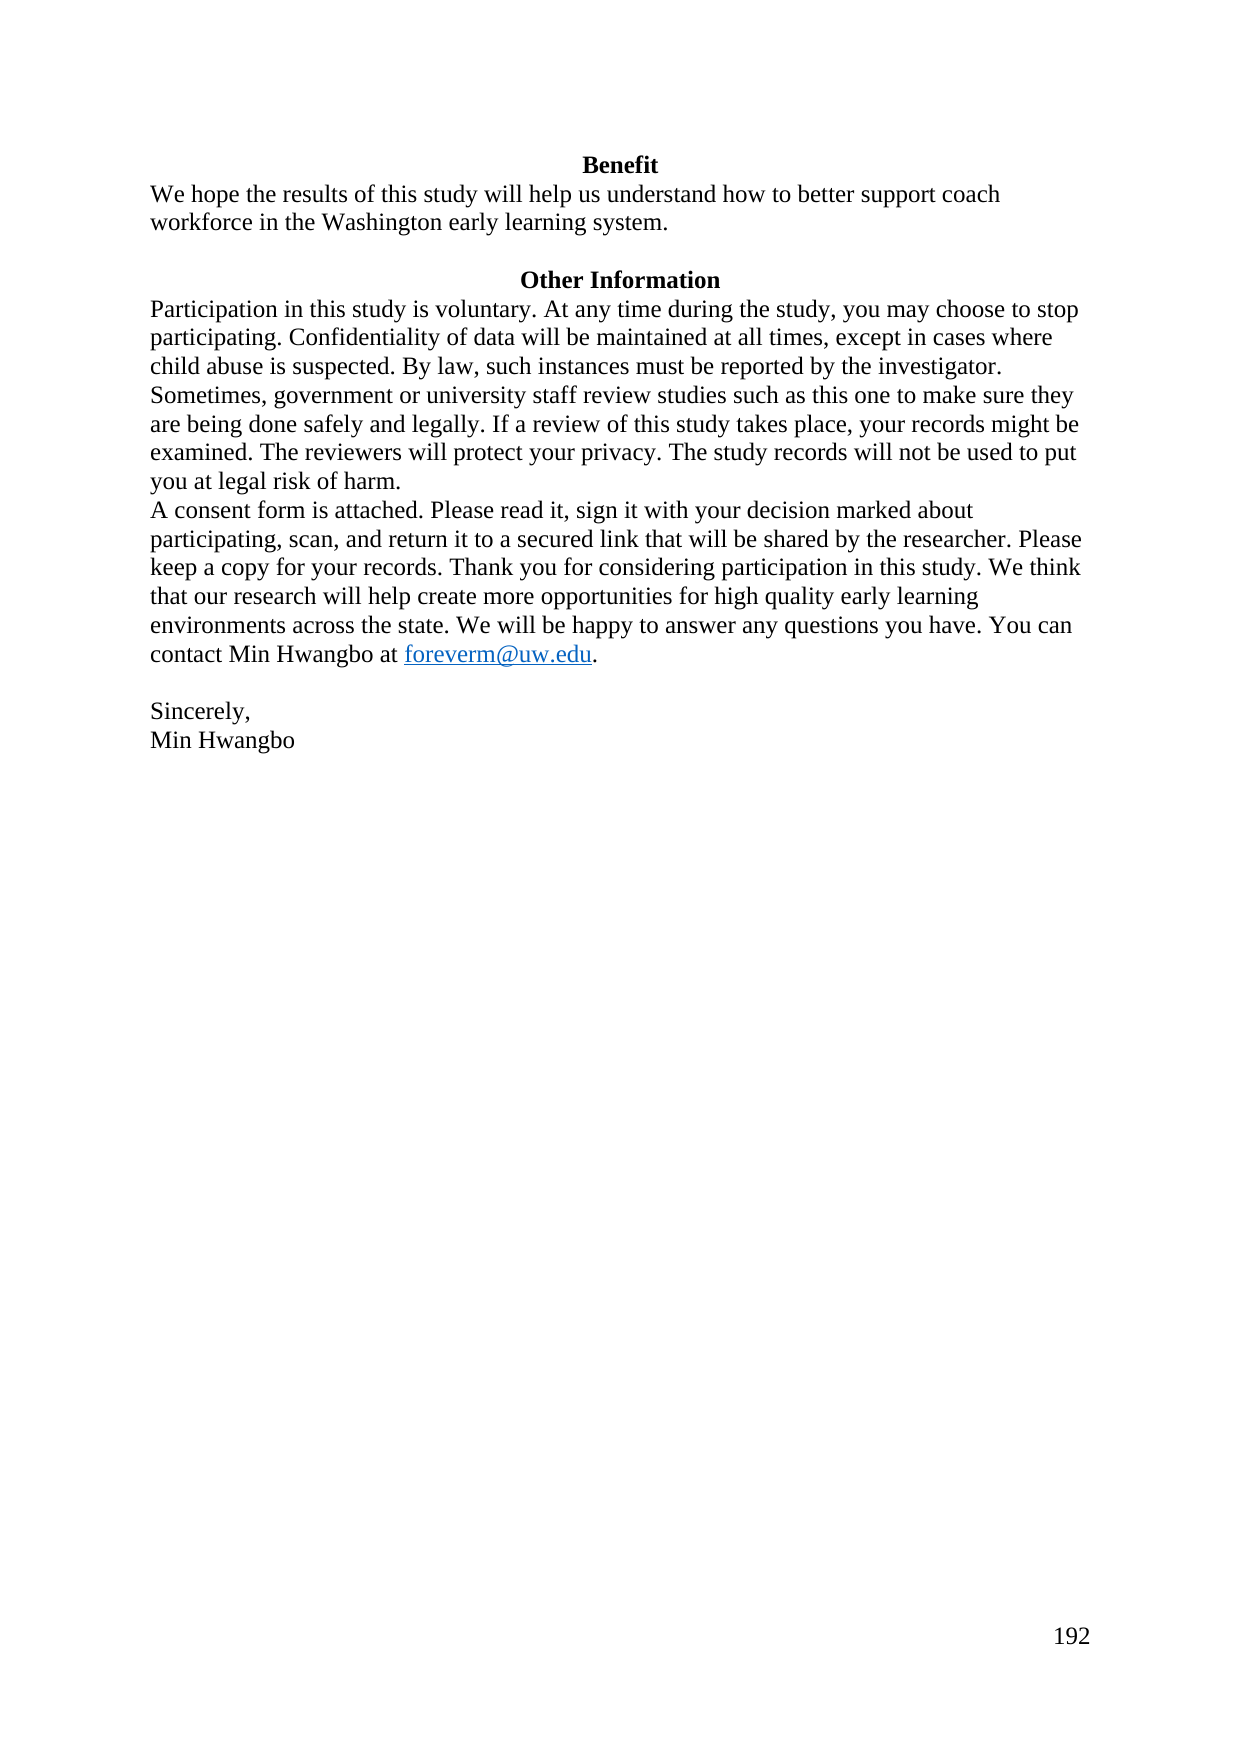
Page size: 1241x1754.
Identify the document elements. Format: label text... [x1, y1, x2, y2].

text Participation in this study is voluntary. At any time during the study, you may choose to stop participating. Confidentiality of data will be maintained at all times, except in cases where child abuse is suspected. By law, such instances must be reported by the investigator. [150, 294, 1090, 380]
text Sometimes, government or university staff review studies such as this one to make sure they are being done safely and legally. If a review of this study takes place, your records might be examined. The reviewers will protect your privacy. The study records will not be used to put you at legal risk of harm. [150, 380, 1090, 495]
text Sincerely, [150, 696, 1090, 725]
text We hope the results of this study will help us understand how to better support coach workforce in the Washington early learning system. [150, 179, 1090, 236]
text A consent form is attached. Please read it, sign it with your decision marked about participating, scan, and return it to a secured link that will be shared by the researcher. Please keep a copy for your records. Thank you for considering participation in this study. We think that our research will help create more opportunities for high quality early learning environments across the state. We will be happy to answer any questions you have. You can contact Min Hwangbo at foreverm@uw.edu. [150, 495, 1090, 667]
text Other Information [150, 265, 1090, 294]
text Benefit [150, 150, 1090, 179]
text Min Hwangbo [150, 725, 1090, 754]
